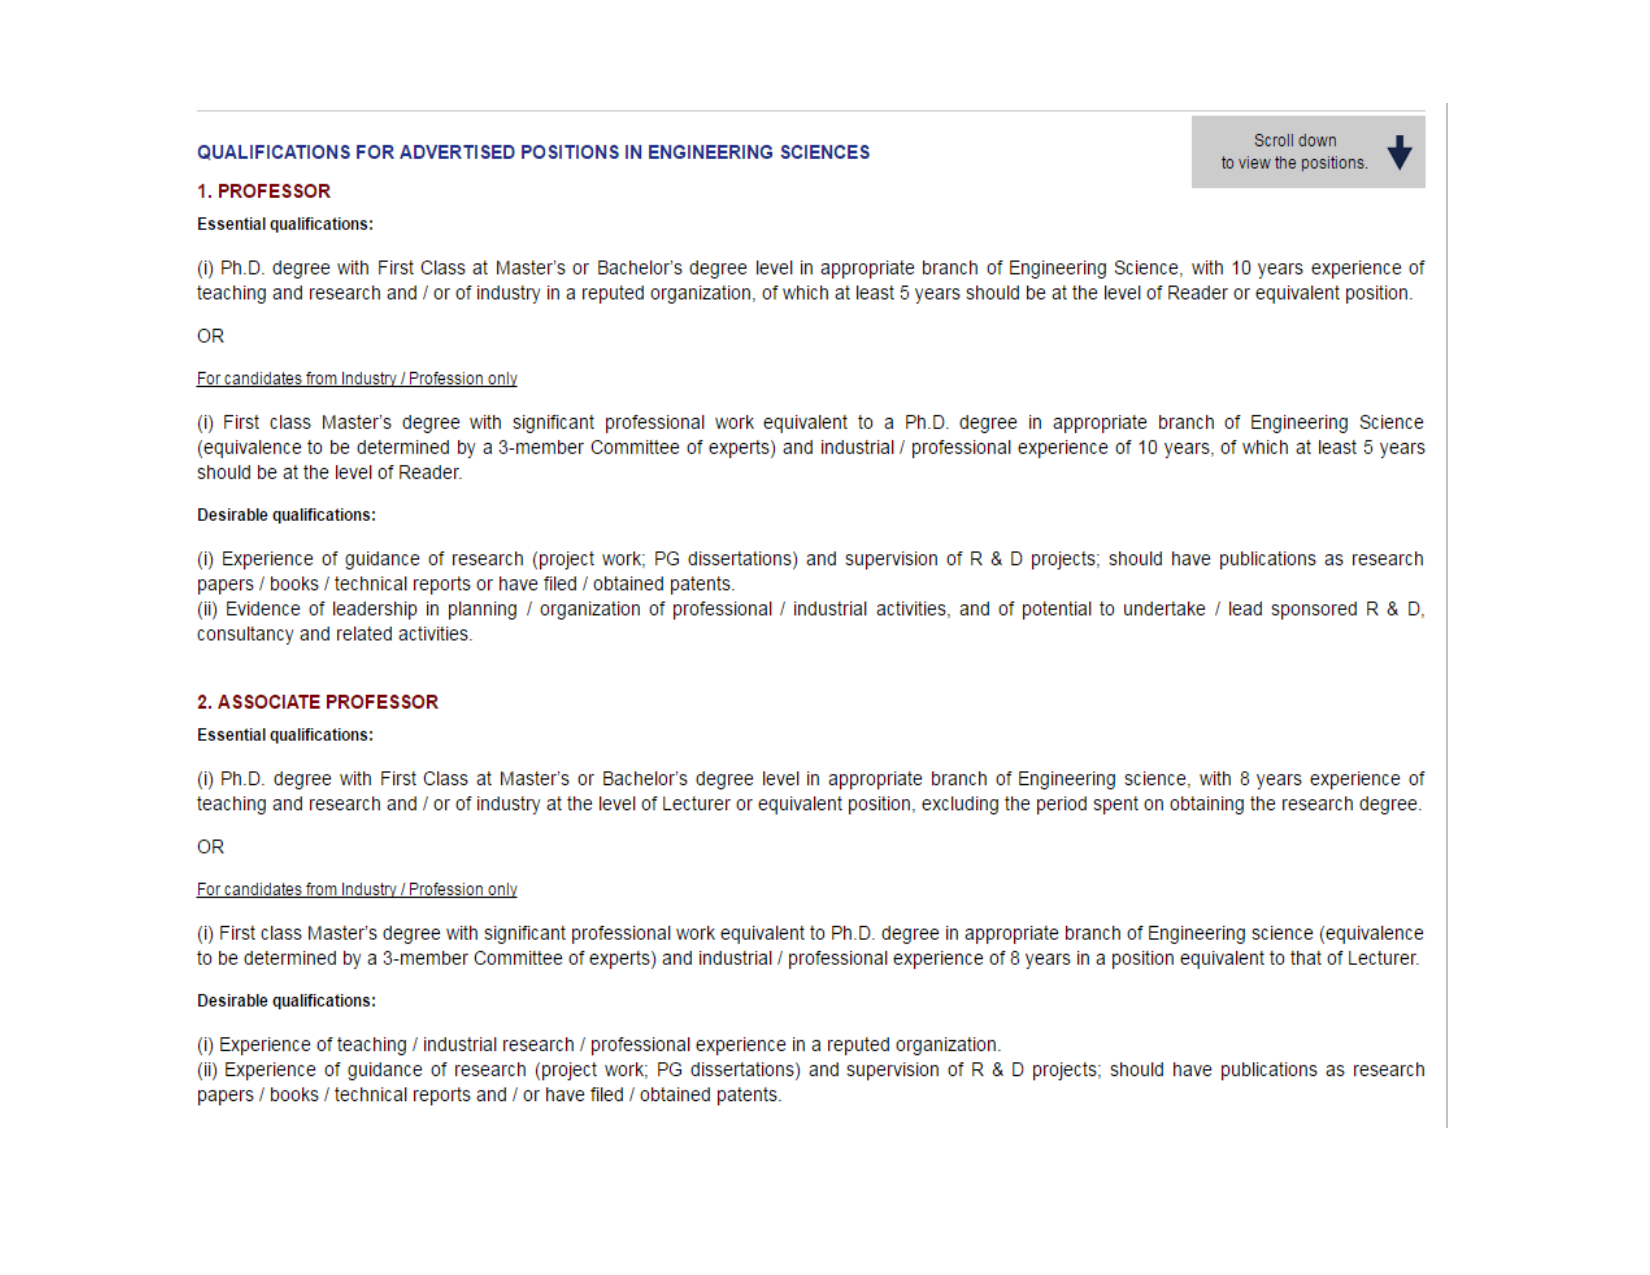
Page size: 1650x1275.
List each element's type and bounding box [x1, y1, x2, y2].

picture [182, 103, 1468, 1128]
